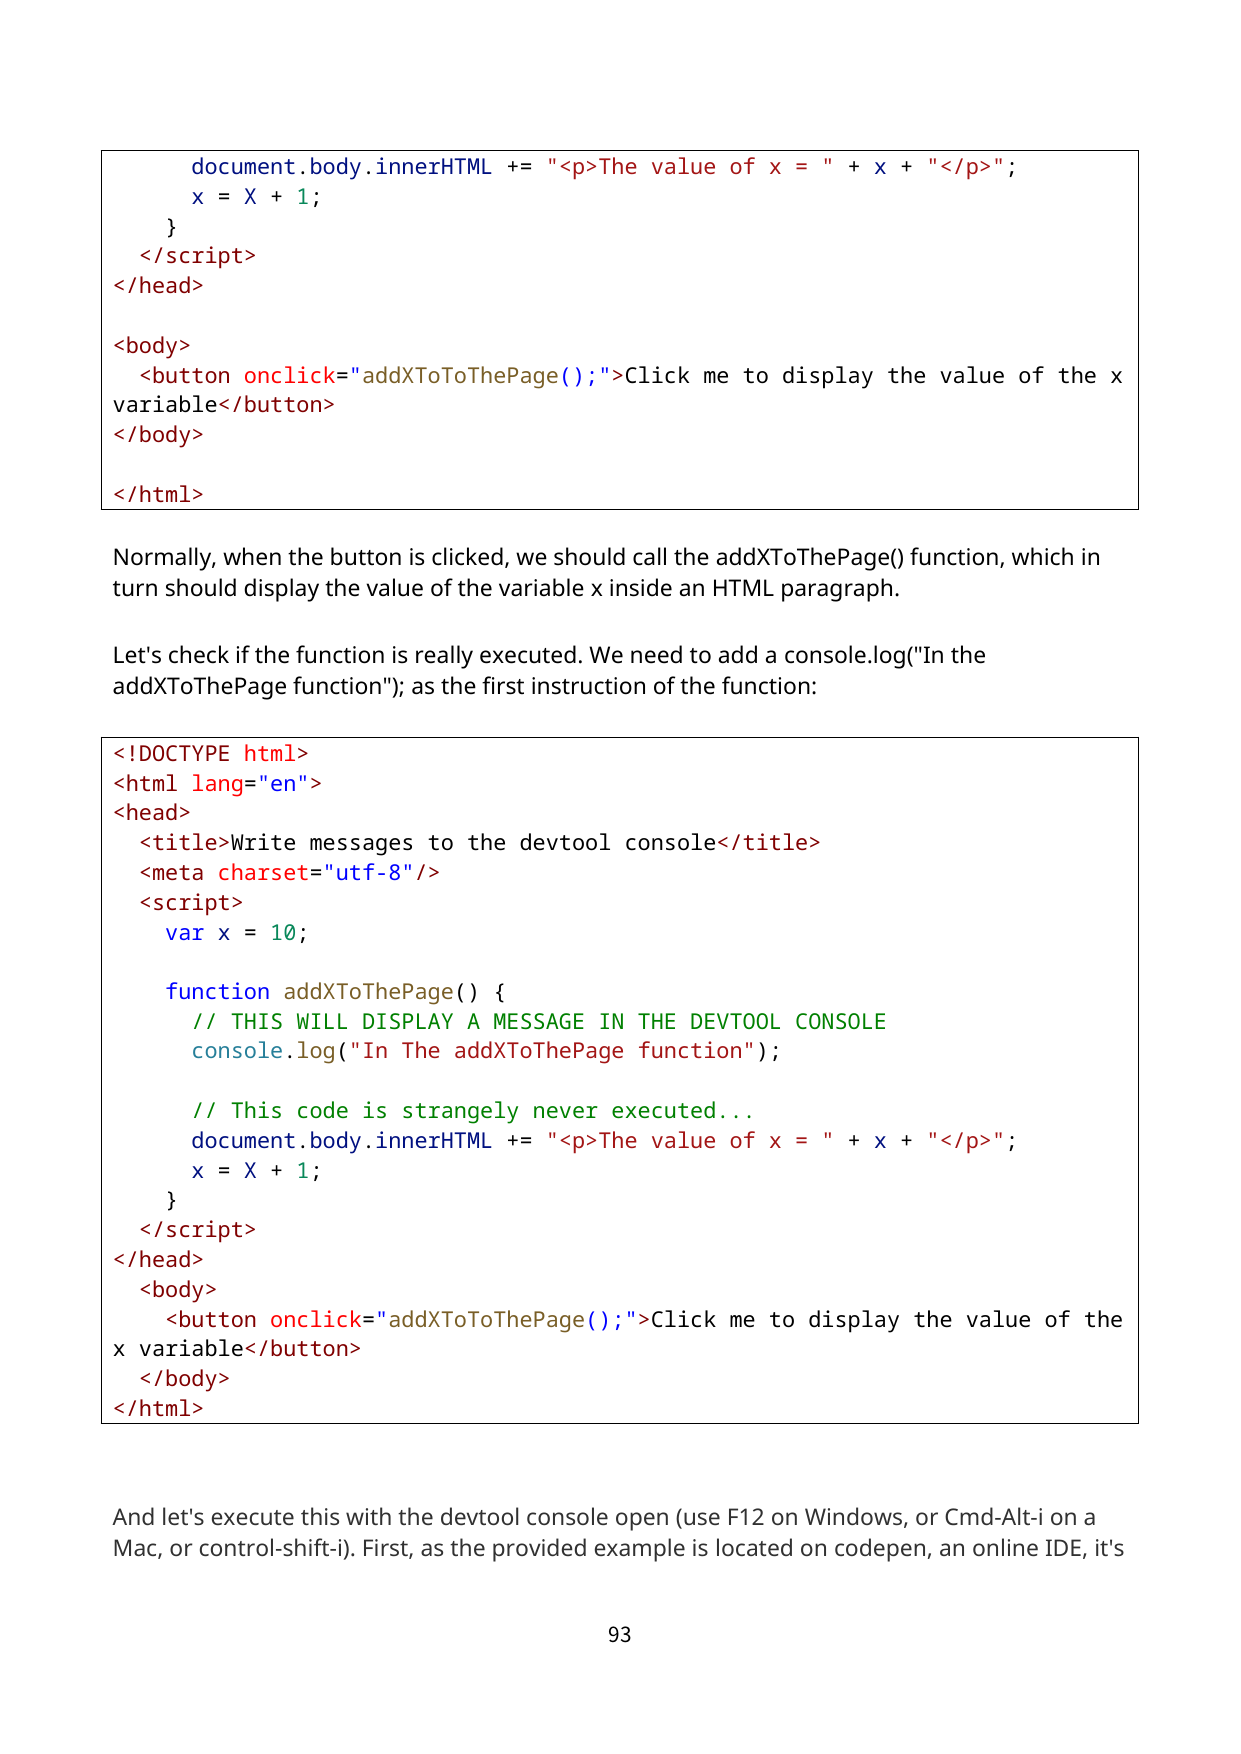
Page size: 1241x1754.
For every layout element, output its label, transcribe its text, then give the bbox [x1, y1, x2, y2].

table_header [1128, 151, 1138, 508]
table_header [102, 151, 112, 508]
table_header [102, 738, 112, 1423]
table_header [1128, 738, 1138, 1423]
text Normally, when the button is clicked, we should call the addXToThePage() function, which in turn should display the value of the variable x inside an HTML paragraph. [112, 541, 1128, 603]
text Let's check if the function is really executed. We need to add a console.log("In the addXToThePage function"); as the first instruction of the function: [112, 639, 1128, 701]
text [112, 1500, 1128, 1563]
